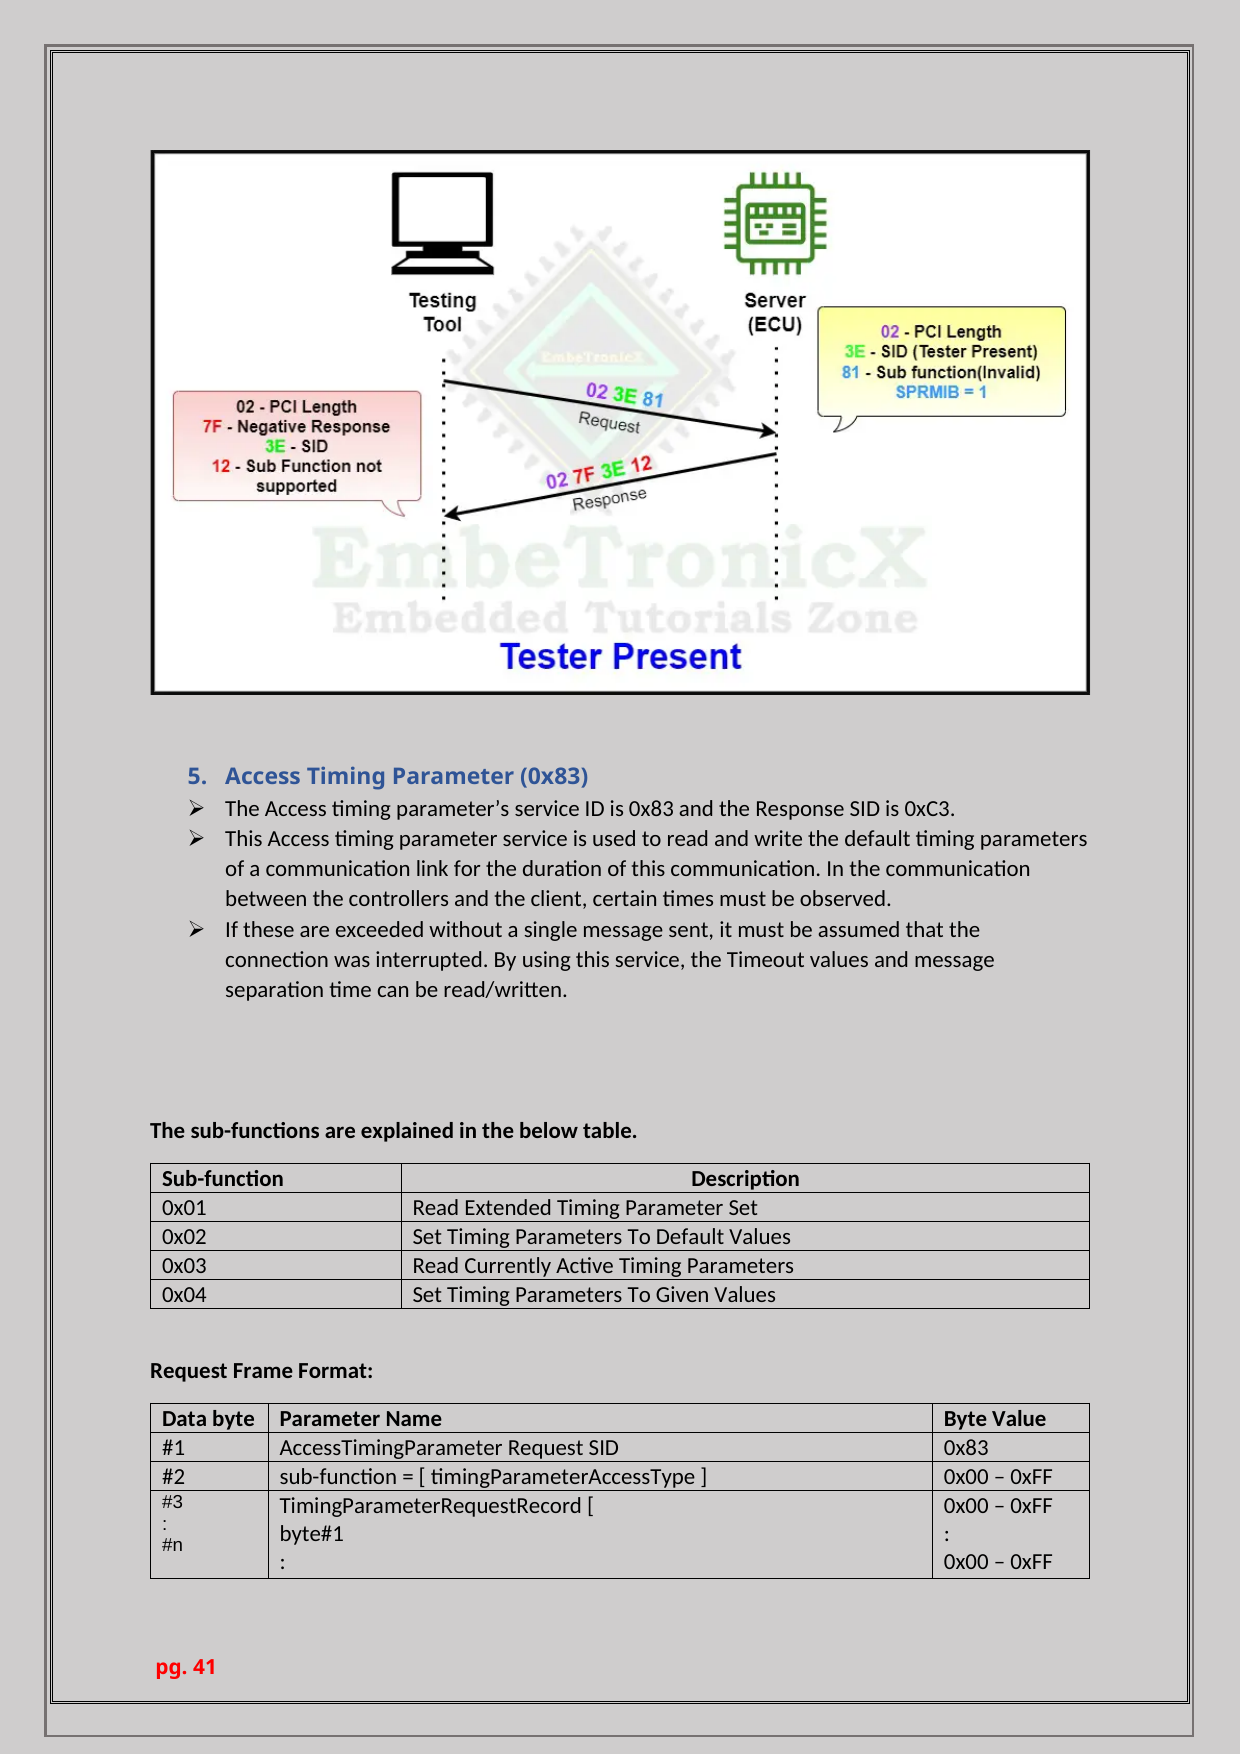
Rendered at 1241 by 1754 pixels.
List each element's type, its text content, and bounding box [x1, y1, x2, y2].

table_header Parameter Name [269, 1404, 932, 1432]
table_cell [269, 1491, 932, 1578]
table_cell Set Timing Parameters To Given Values [402, 1280, 1089, 1308]
table_cell 0x02 [151, 1222, 401, 1250]
table_cell 0x83 [933, 1433, 1089, 1461]
list If these are exceeded without a single message sent, it must be assumed that the connection was interrupted. By using this service, the Timeout values and message separation time can be read/written. [187, 915, 1090, 1003]
table_cell 0x03 [151, 1251, 401, 1279]
table_header Description [402, 1164, 1089, 1192]
text The sub-functions are explained in the below table. [150, 1116, 1090, 1144]
table_header Sub-function [151, 1164, 401, 1192]
list The Access timing parameter’s service ID is 0x83 and the Response SID is 0xC3. [187, 794, 1090, 822]
table_cell Read Extended Timing Parameter Set [402, 1193, 1089, 1221]
table_header Data byte [151, 1404, 268, 1432]
table_cell 0x01 [151, 1193, 401, 1221]
table_cell #3 : #n [151, 1491, 268, 1578]
table_cell AccessTimingParameter Request SID [269, 1433, 932, 1461]
list This Access timing parameter service is used to read and write the default timing parameters of a communication link for the duration of this communication. In the communication between the controllers and the client, certain times must be observed. [187, 824, 1090, 912]
subtitle Access Timing Parameter (0x83) [187, 760, 1090, 791]
table_cell 0x00 – 0xFF [933, 1462, 1089, 1490]
table_cell Set Timing Parameters To Default Values [402, 1222, 1089, 1250]
table_cell #2 [151, 1462, 268, 1490]
table_cell #1 [151, 1433, 268, 1461]
text Request Frame Format: [150, 1356, 1090, 1384]
table_header Byte Value [933, 1404, 1089, 1432]
table_cell Read Currently Active Timing Parameters [402, 1251, 1089, 1279]
table_cell sub-function = [ timingParameterAccessType ] [269, 1462, 932, 1490]
table_cell 0x04 [151, 1280, 401, 1308]
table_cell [933, 1491, 1089, 1578]
